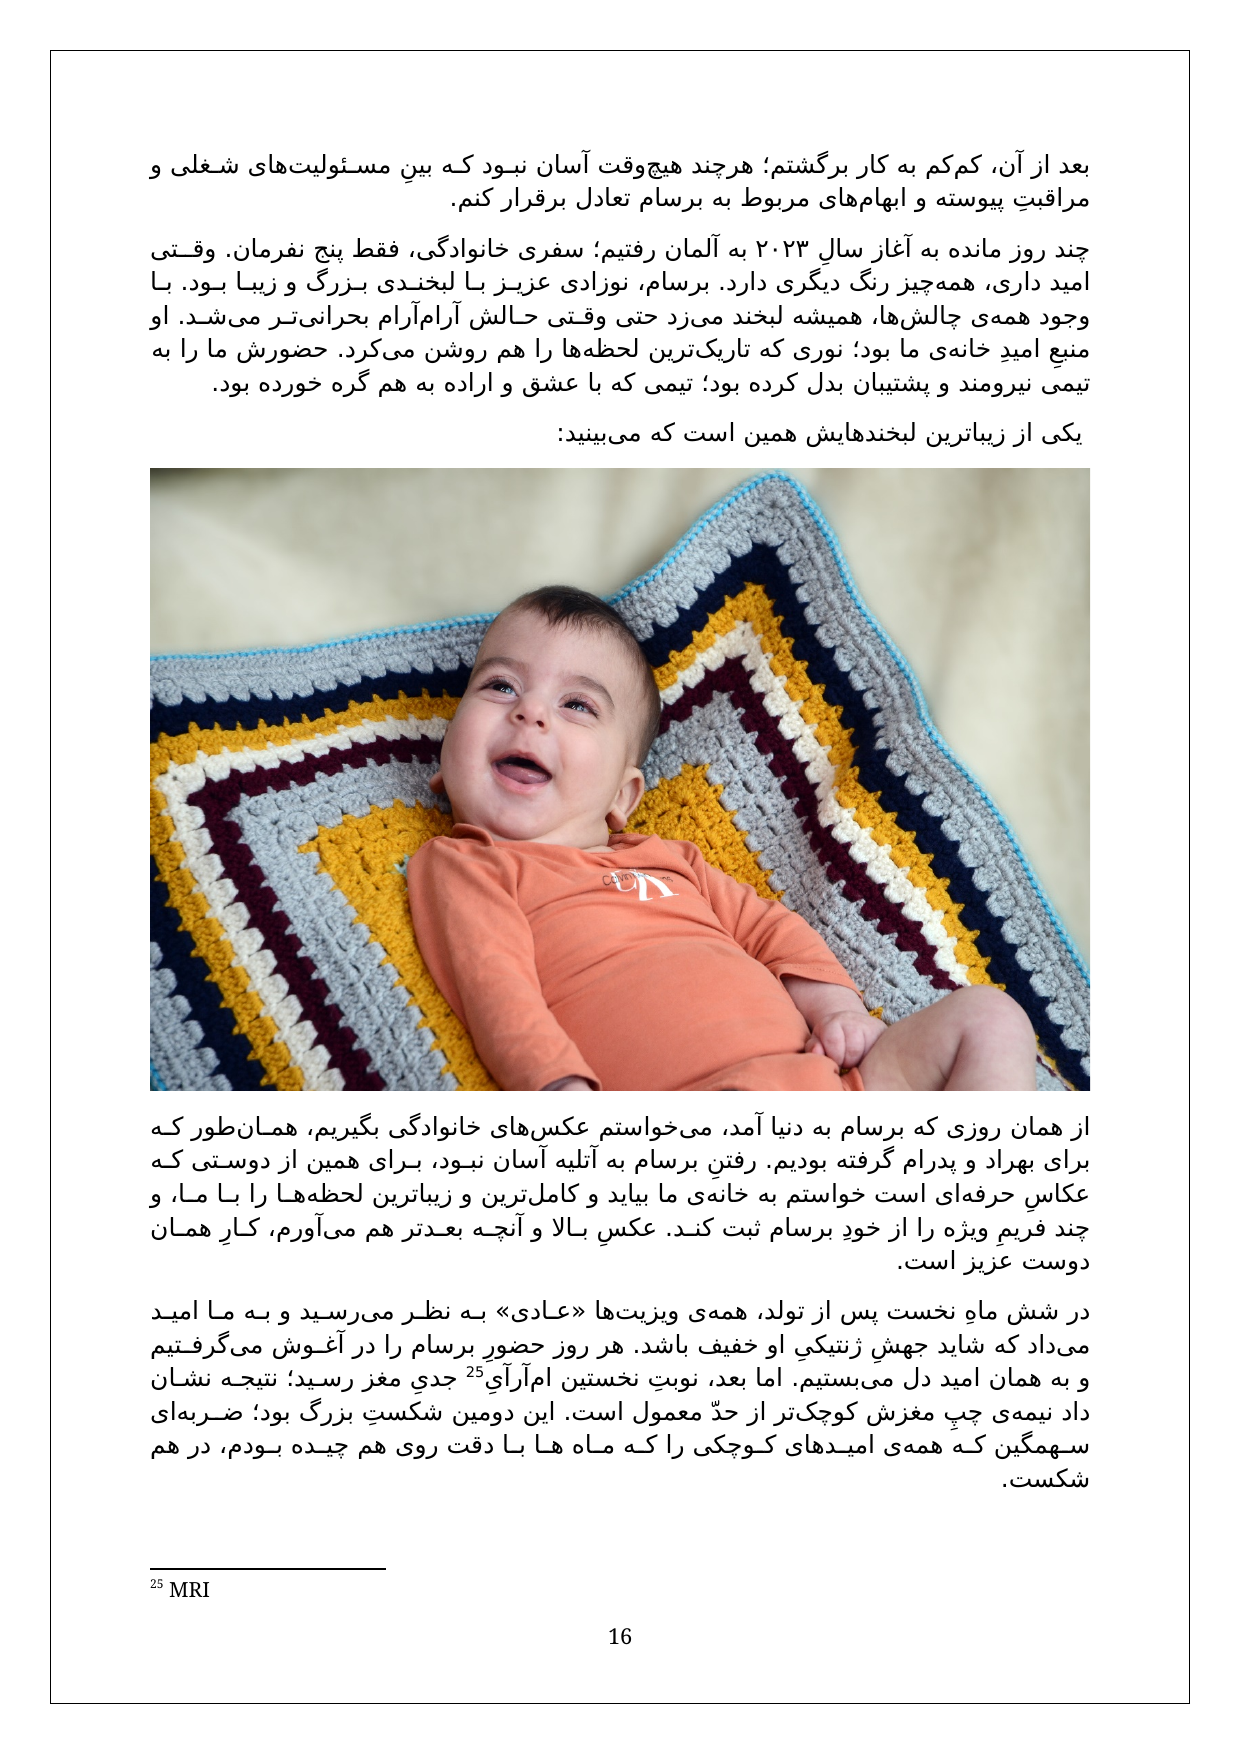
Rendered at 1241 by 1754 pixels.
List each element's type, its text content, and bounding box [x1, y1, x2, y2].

text چند روز مانده به آغاز سالِ ۲۰۲۳ به آلمان رفتیم؛ سفری خانوادگی، فقط پنج نفرمان. وقتی امید داری، همه‌چیز رنگ دیگری دارد. برسام، نوزادی عزیز با لبخندی بزرگ و زیبا بود. با وجود همه‌ی چالش‌ها، همیشه لبخند می‌زد حتی وقتی حالش آرام‌آرام بحرانی‌تر می‌شد. او منبعِ امیدِ خانه‌ی ما بود؛ نوری که تاریک‌ترین لحظه‌ها را هم روشن می‌کرد. حضورش ما را به تیمی نیرومند و پشتیبان بدل کرده بود؛ تیمی که با عشق و اراده به هم گره خورده بود. [150, 234, 1090, 397]
text از همان روزی که برسام به دنیا آمد، می‌خواستم عکس‌های خانوادگی بگیریم، همان‌طور که برای بهراد و پدرام گرفته بودیم. رفتنِ برسام به آتلیه آسان نبود، برای همین از دوستی که عکاسِ حرفه‌ای است خواستم به خانه‌ی ما بیاید و کامل‌ترین و زیباترین لحظه‌ها را با ما، و چند فریمِ ویژه را از خودِ برسام ثبت کند. عکسِ بالا و آنچه بعدتر هم می‌آورم، کارِ همان دوست عزیز است. [150, 1112, 1090, 1275]
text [150, 150, 1090, 213]
picture [150, 468, 1091, 1091]
text یکی از زیباترین لبخندهایش همین است که می‌بینید: [150, 418, 1090, 447]
text در شش ماهِ نخست پس از تولد، همه‌ی ویزیت‌ها «عادی» به نظر می‌رسید و به ما امید می‌داد که شاید جهشِ ژنتیکیِ او خفیف باشد. هر روز حضورِ برسام را در آغوش می‌گرفتیم و به همان امید دل می‌بستیم. اما بعد، نوبتِ نخستین ام‌آرآیِ جدیِ مغز رسید؛ نتیجه نشان داد نیمه‌ی چپِ مغزش کوچک‌تر از حدّ معمول است. این دومین شکستِ بزرگ بود؛ ضربه‌ای سهمگین که همه‌ی امیدهای کوچکی را که ماه‌ ها با دقت روی هم چیده بودم، در هم شکست. [150, 1296, 1090, 1493]
